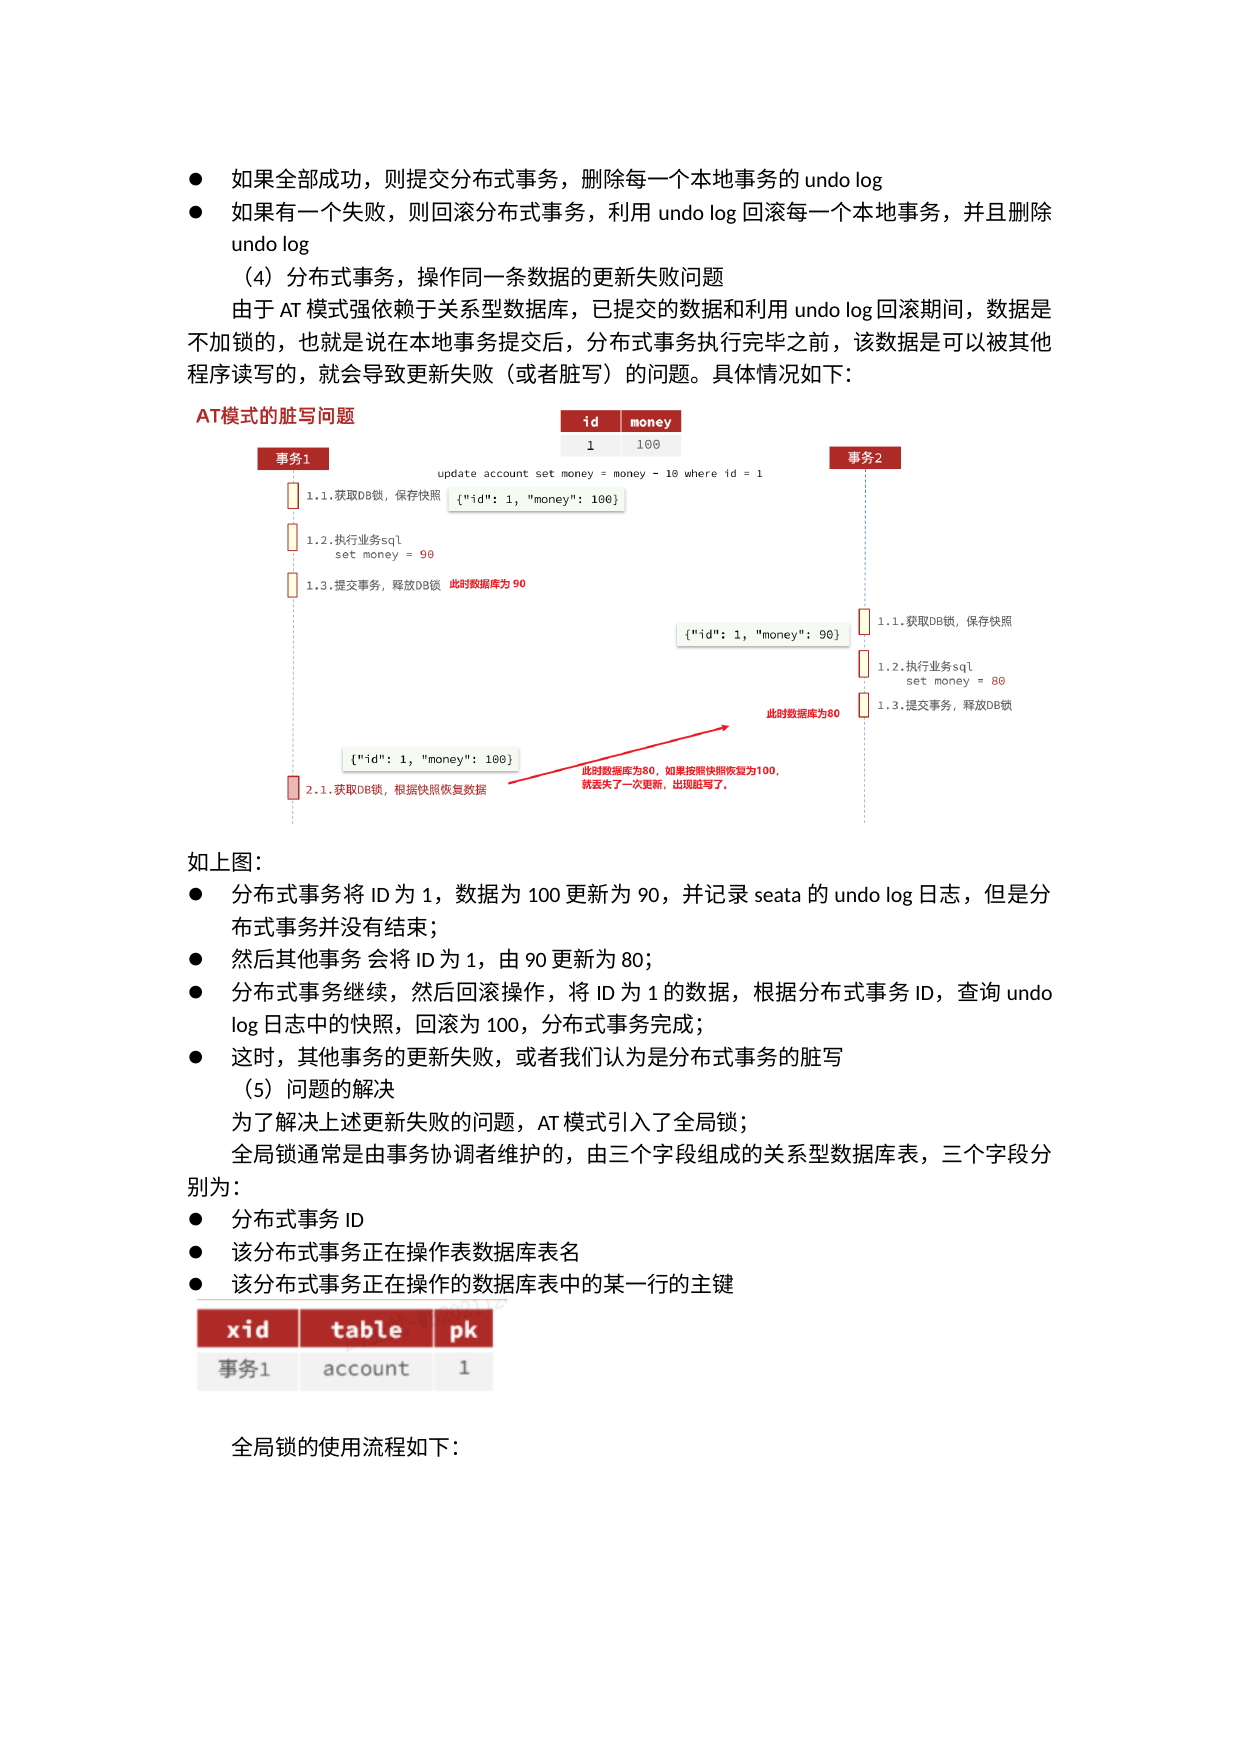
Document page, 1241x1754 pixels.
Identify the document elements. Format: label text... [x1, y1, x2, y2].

list 如果有一个失败，则回滚分布式事务，利用undo log 回滚每一个本地事务，并且删除undo log [187, 194, 1053, 259]
list 如果全部成功，则提交分布式事务，删除每一个本地事务的undo log [187, 162, 1053, 194]
text 如上图： [187, 844, 1053, 877]
text 为了解决上述更新失败的问题，AT模式引入了全局锁； [187, 1104, 1053, 1137]
list 分布式事务将ID为1，数据为100更新为90，并记录seata 的undo log日志，但是分布式事务并没有结束； [187, 877, 1053, 942]
list 然后其他事务 会将ID为1，由90更新为80； [187, 942, 1053, 974]
picture [187, 1299, 508, 1401]
picture [187, 389, 1051, 825]
list 分布式事务继续，然后回滚操作，将ID为1的数据，根据分布式事务ID，查询undo log日志中的快照，回滚为100，分布式事务完成； [187, 974, 1053, 1039]
list 问题的解决 [187, 1072, 1053, 1104]
text 全局锁通常是由事务协调者维护的，由三个字段组成的关系型数据库表，三个字段分别为： [187, 1137, 1053, 1202]
text 全局锁的使用流程如下： [187, 1429, 1053, 1462]
list 分布式事务，操作同一条数据的更新失败问题 [187, 259, 1053, 292]
list 这时，其他事务的更新失败，或者我们认为是分布式事务的脏写 [187, 1039, 1053, 1072]
list 该分布式事务正在操作的数据库表中的某一行的主键 [187, 1267, 1053, 1299]
list 分布式事务ID [187, 1202, 1053, 1234]
list 该分布式事务正在操作表数据库表名 [187, 1234, 1053, 1267]
text 由于AT模式强依赖于关系型数据库，已提交的数据和利用undo log回滚期间，数据是不加锁的，也就是说在本地事务提交后，分布式事务执行完毕之前，该数据是可以被其他程序读写的，就会导致更新失败（或者脏写）的问题。具体情况如下： [187, 292, 1053, 389]
